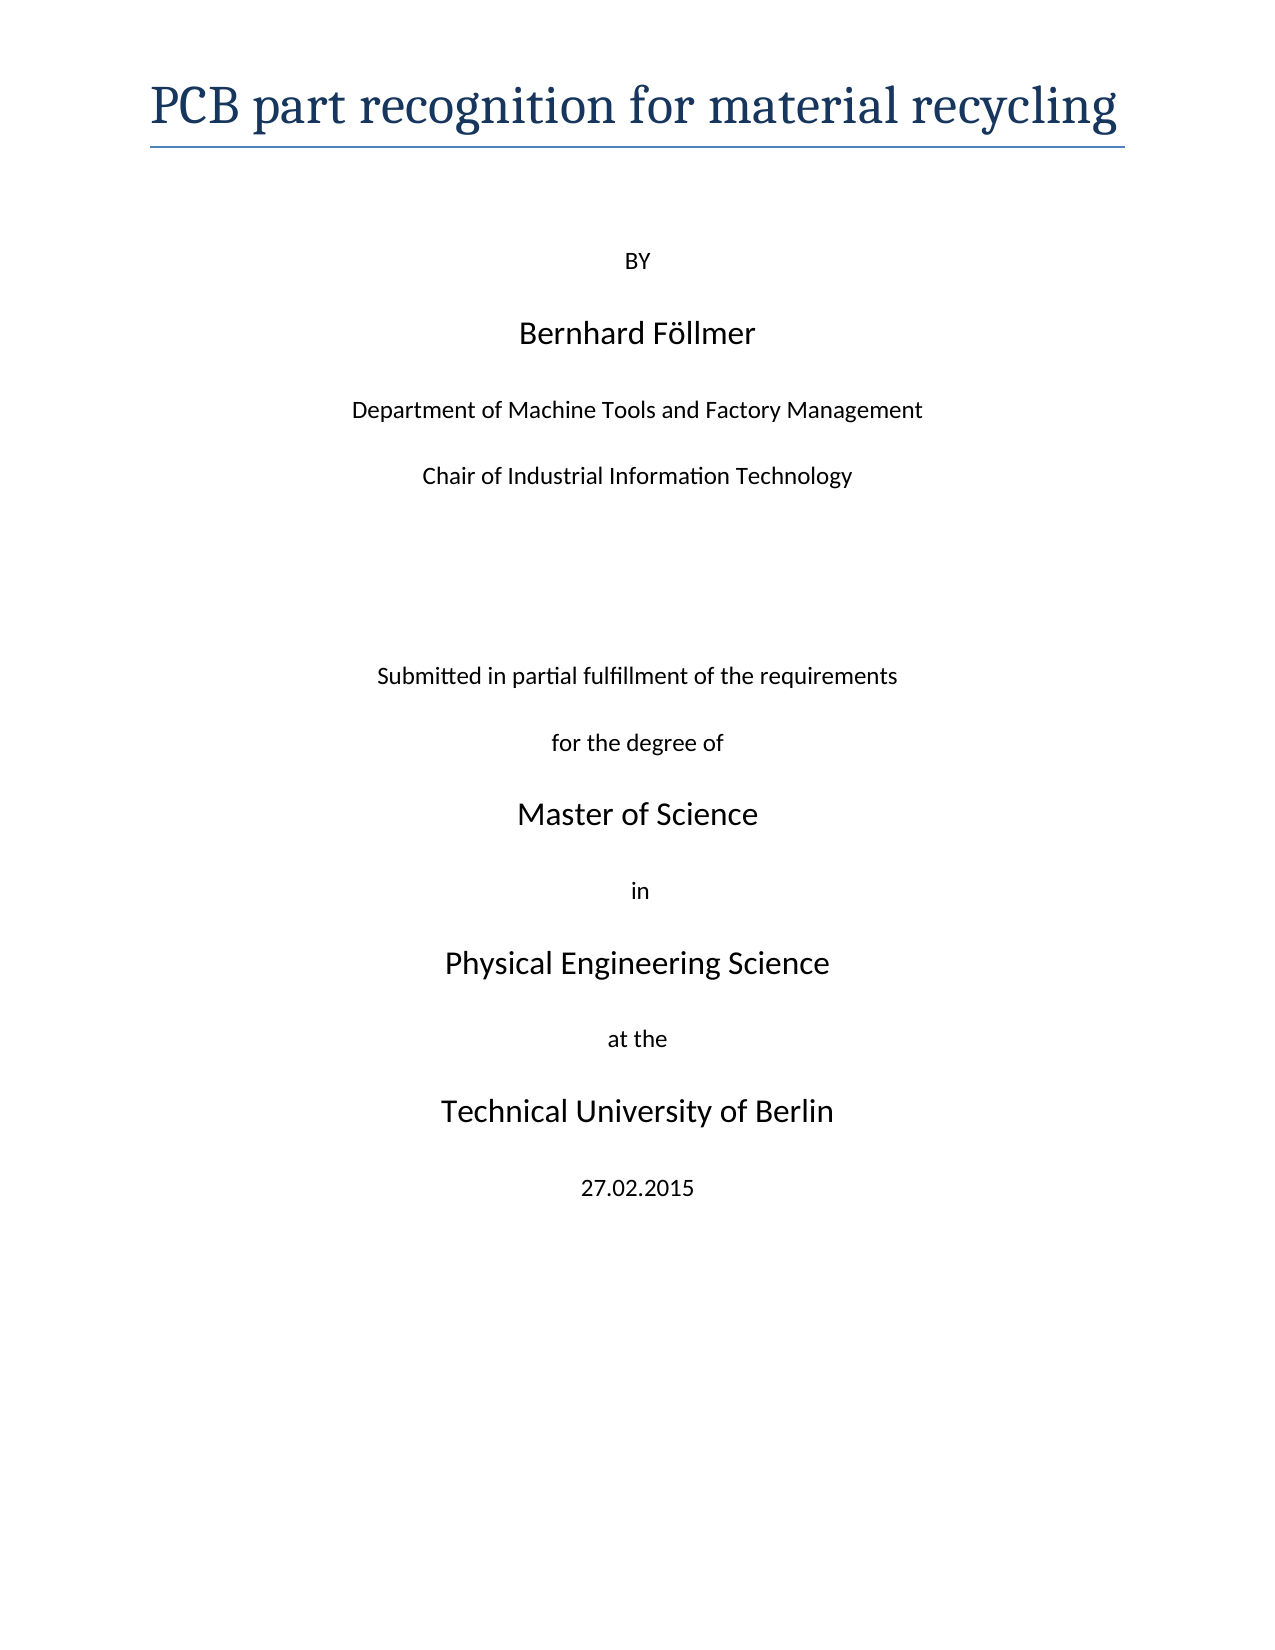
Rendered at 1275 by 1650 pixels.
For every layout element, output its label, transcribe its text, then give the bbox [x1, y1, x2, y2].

text at the [150, 1024, 1125, 1054]
text Department of Machine Tools and Factory Management [150, 394, 1125, 424]
text in [150, 875, 1125, 906]
text Master of Science [150, 793, 1125, 834]
text for the degree of [150, 727, 1125, 757]
text Physical Engineering Science [150, 942, 1125, 982]
title PCB part recognition for material recycling [150, 75, 1125, 146]
text Bernhard Föllmer [150, 312, 1125, 353]
text BY [150, 246, 1125, 276]
text 27.02.2015 [150, 1172, 1125, 1203]
text Submitted in partial fulfillment of the requirements [150, 660, 1125, 691]
text Chair of Industrial Information Technology [150, 461, 1125, 491]
text Technical University of Berlin [150, 1090, 1125, 1131]
